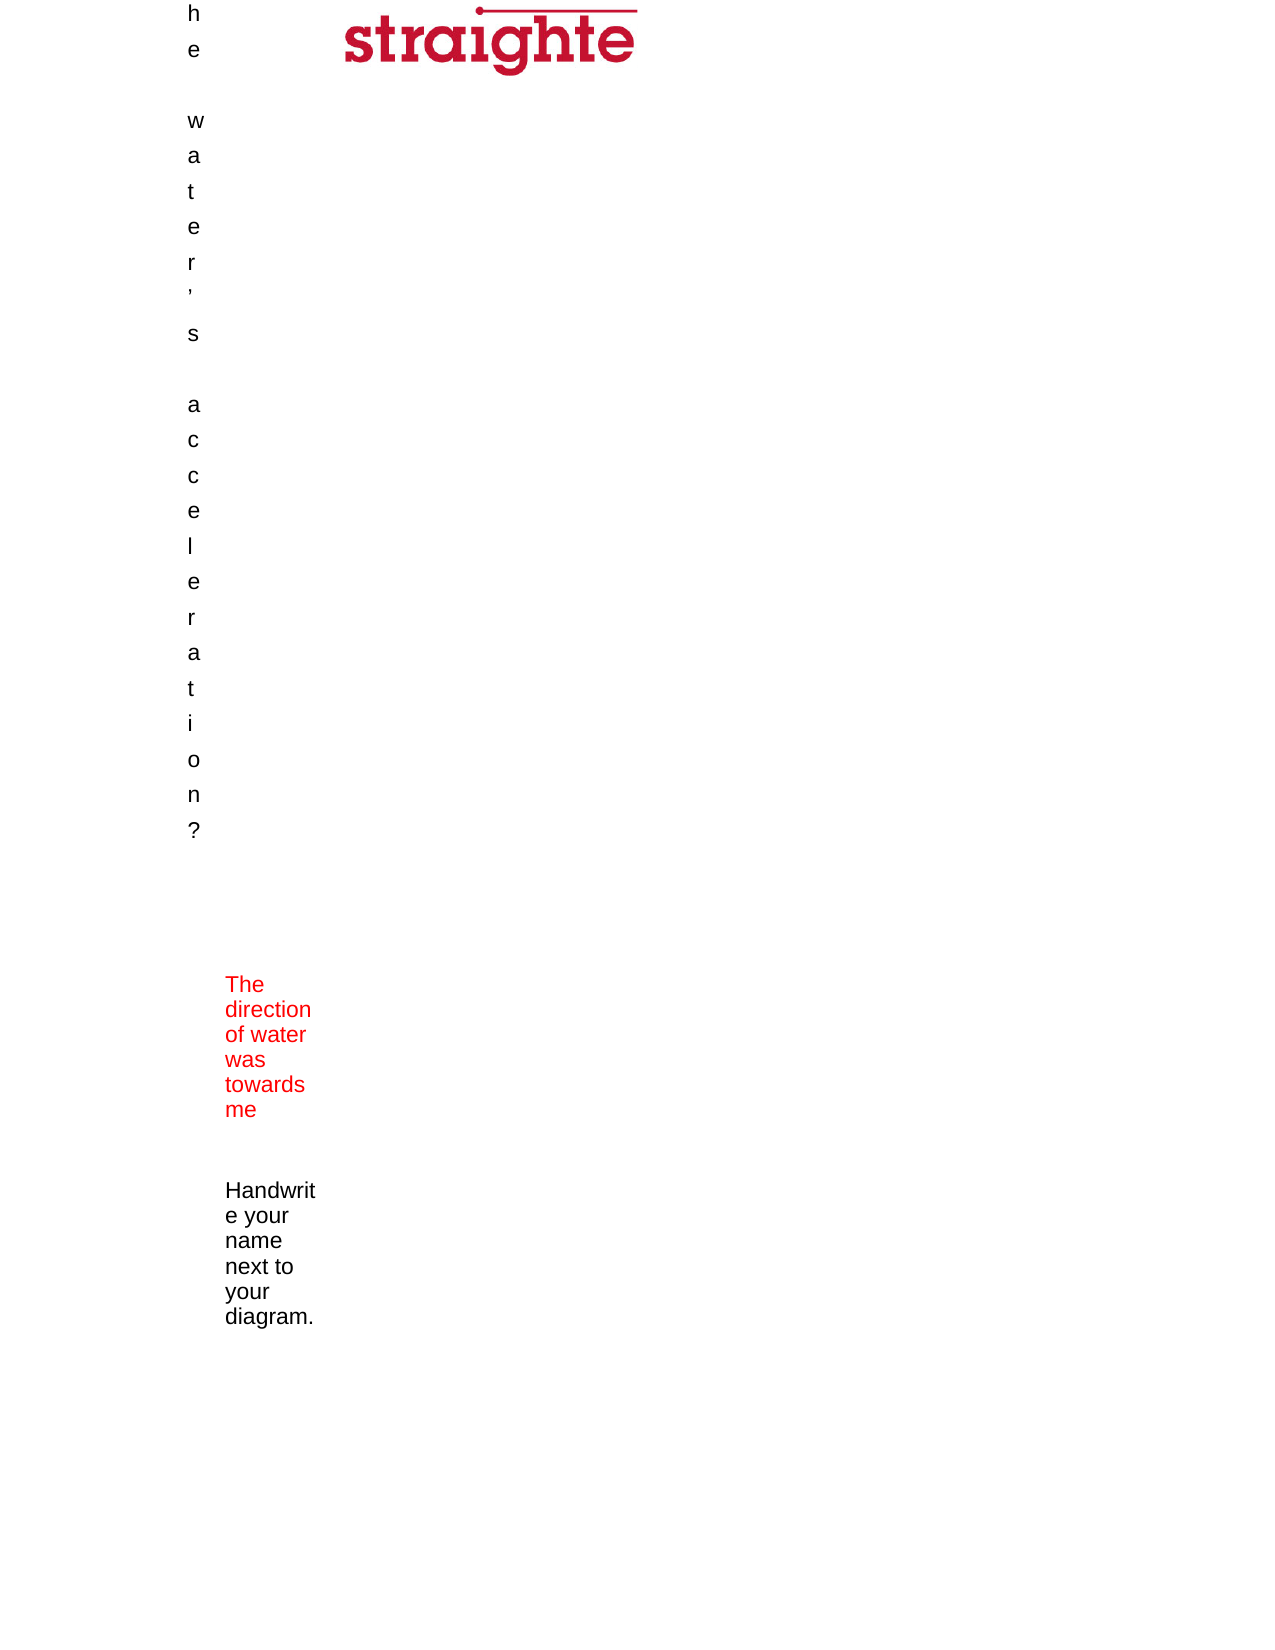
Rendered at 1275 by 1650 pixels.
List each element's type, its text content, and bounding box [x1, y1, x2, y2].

text Handwrite your name next to your diagram. [225, 1179, 319, 1329]
text The direction of water was towards me [225, 972, 319, 1123]
picture [337, 0, 638, 83]
